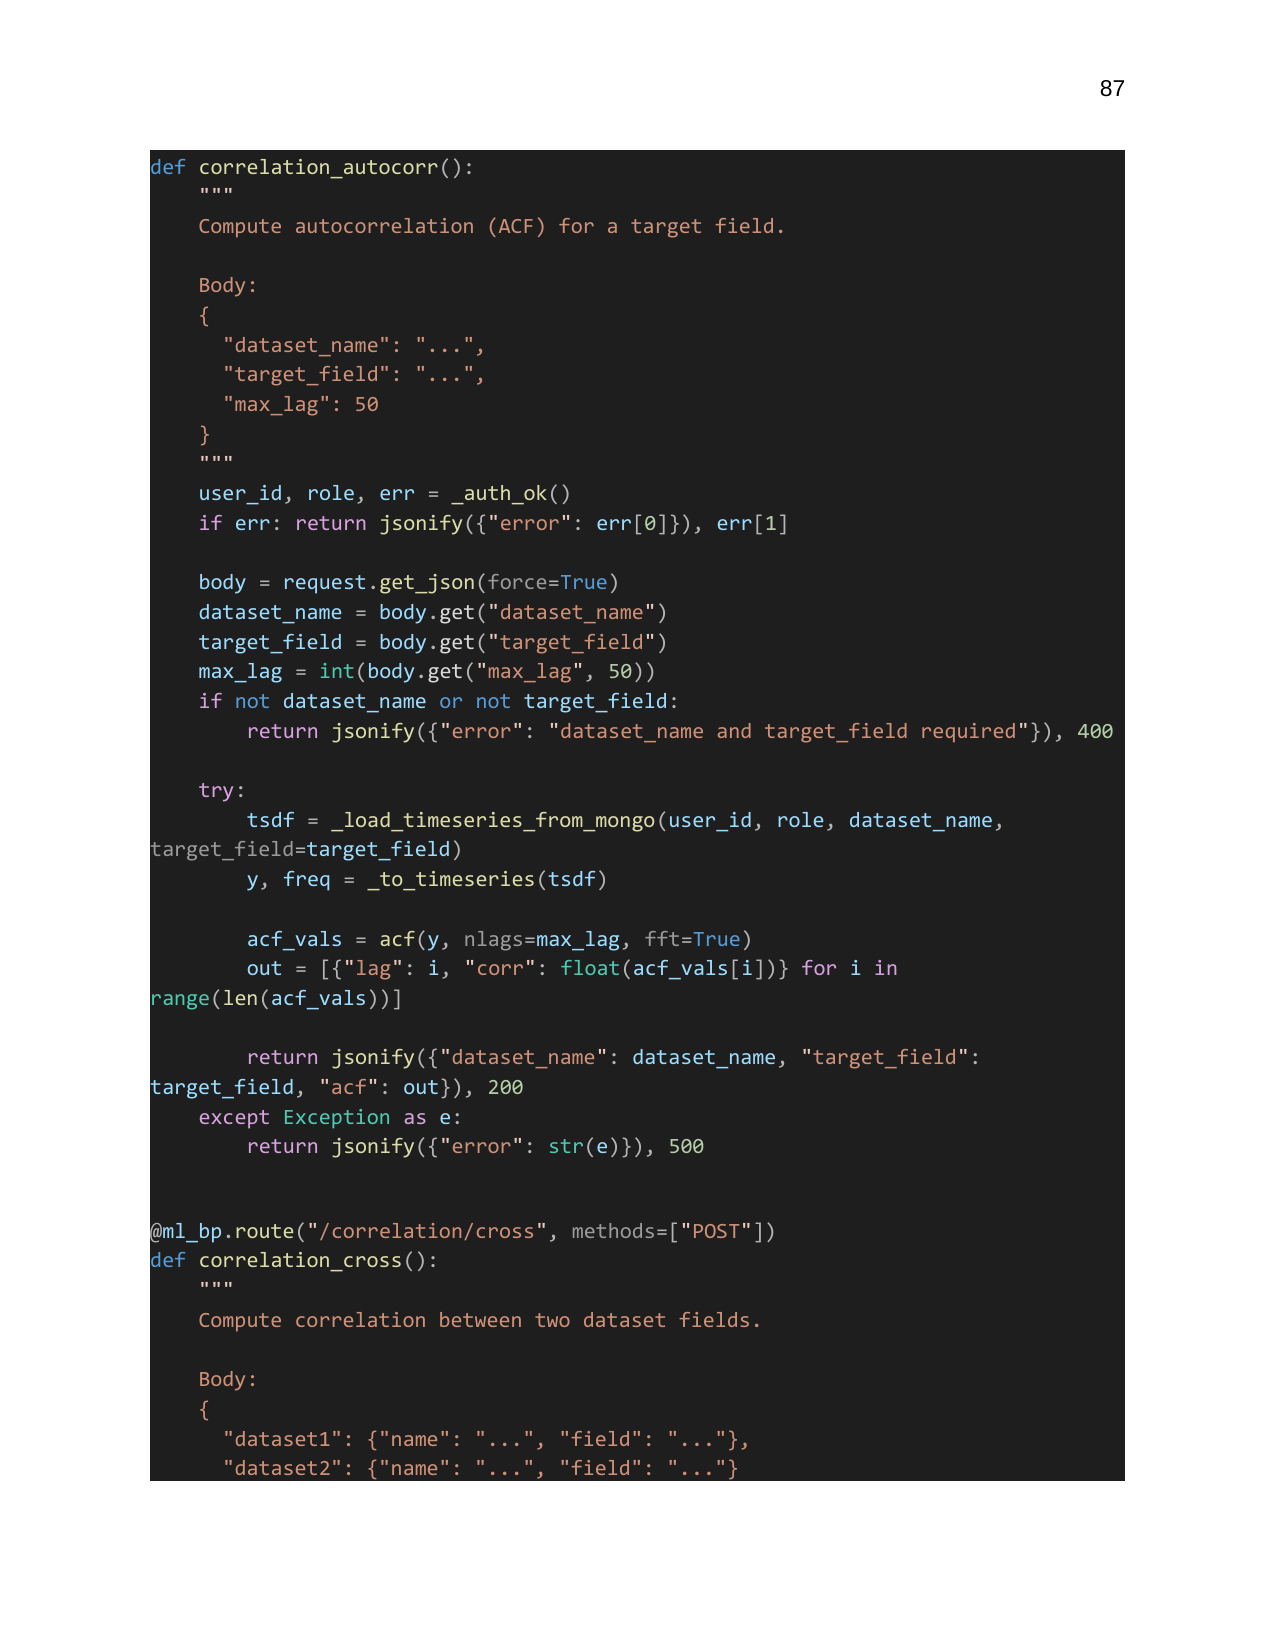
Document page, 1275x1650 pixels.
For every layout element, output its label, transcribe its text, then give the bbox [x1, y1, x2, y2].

text Body: [150, 269, 1125, 298]
text max_lag = int(body.get("max_lag", 50)) [150, 655, 1125, 684]
text "target_field": "...", [150, 358, 1125, 387]
text user_id, role, err = _auth_ok() [150, 477, 1125, 506]
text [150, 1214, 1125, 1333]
text } [150, 417, 1125, 447]
text """ [150, 447, 1125, 477]
text "dataset_name": "...", [150, 328, 1125, 358]
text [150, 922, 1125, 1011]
text """ [150, 180, 1125, 209]
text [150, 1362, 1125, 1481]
text target_field = body.get("target_field") [150, 625, 1125, 655]
text if err: return jsonify({"error": err[0]}), err[1] [150, 506, 1125, 536]
text body = request.get_json(force=True) [150, 566, 1125, 595]
text "max_lag": 50 [150, 387, 1125, 417]
text dataset_name = body.get("dataset_name") [150, 595, 1125, 625]
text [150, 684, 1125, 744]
text Compute autocorrelation (ACF) for a target field. [150, 209, 1125, 239]
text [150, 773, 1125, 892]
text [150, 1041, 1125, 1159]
text { [150, 298, 1125, 328]
text def correlation_autocorr(): [150, 150, 1125, 180]
